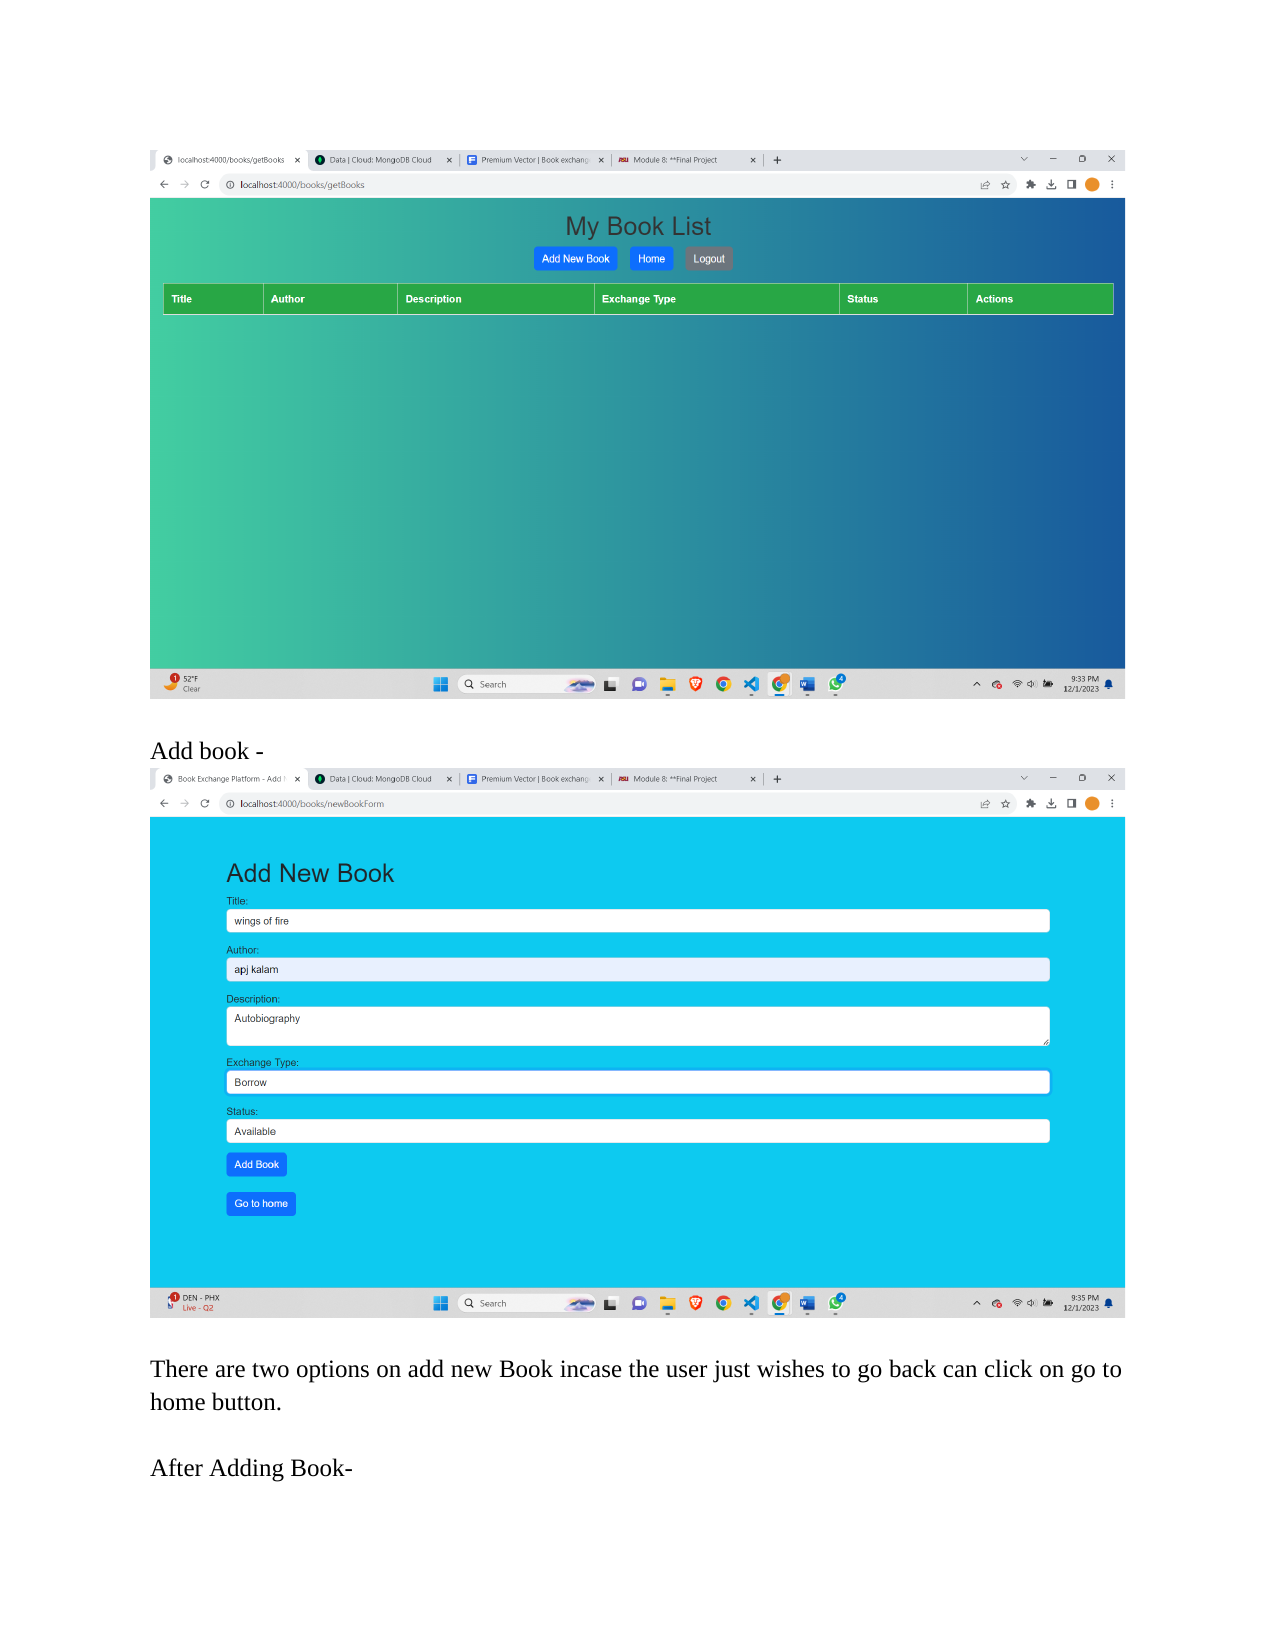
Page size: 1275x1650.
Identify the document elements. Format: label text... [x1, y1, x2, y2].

picture [150, 150, 1125, 699]
text There are two options on add new Book incase the user just wishes to go back can click on go to home button. [150, 1354, 1125, 1416]
text After Adding Book- [150, 1453, 1125, 1482]
picture [150, 768, 1125, 1318]
text Add book - [150, 736, 1125, 764]
